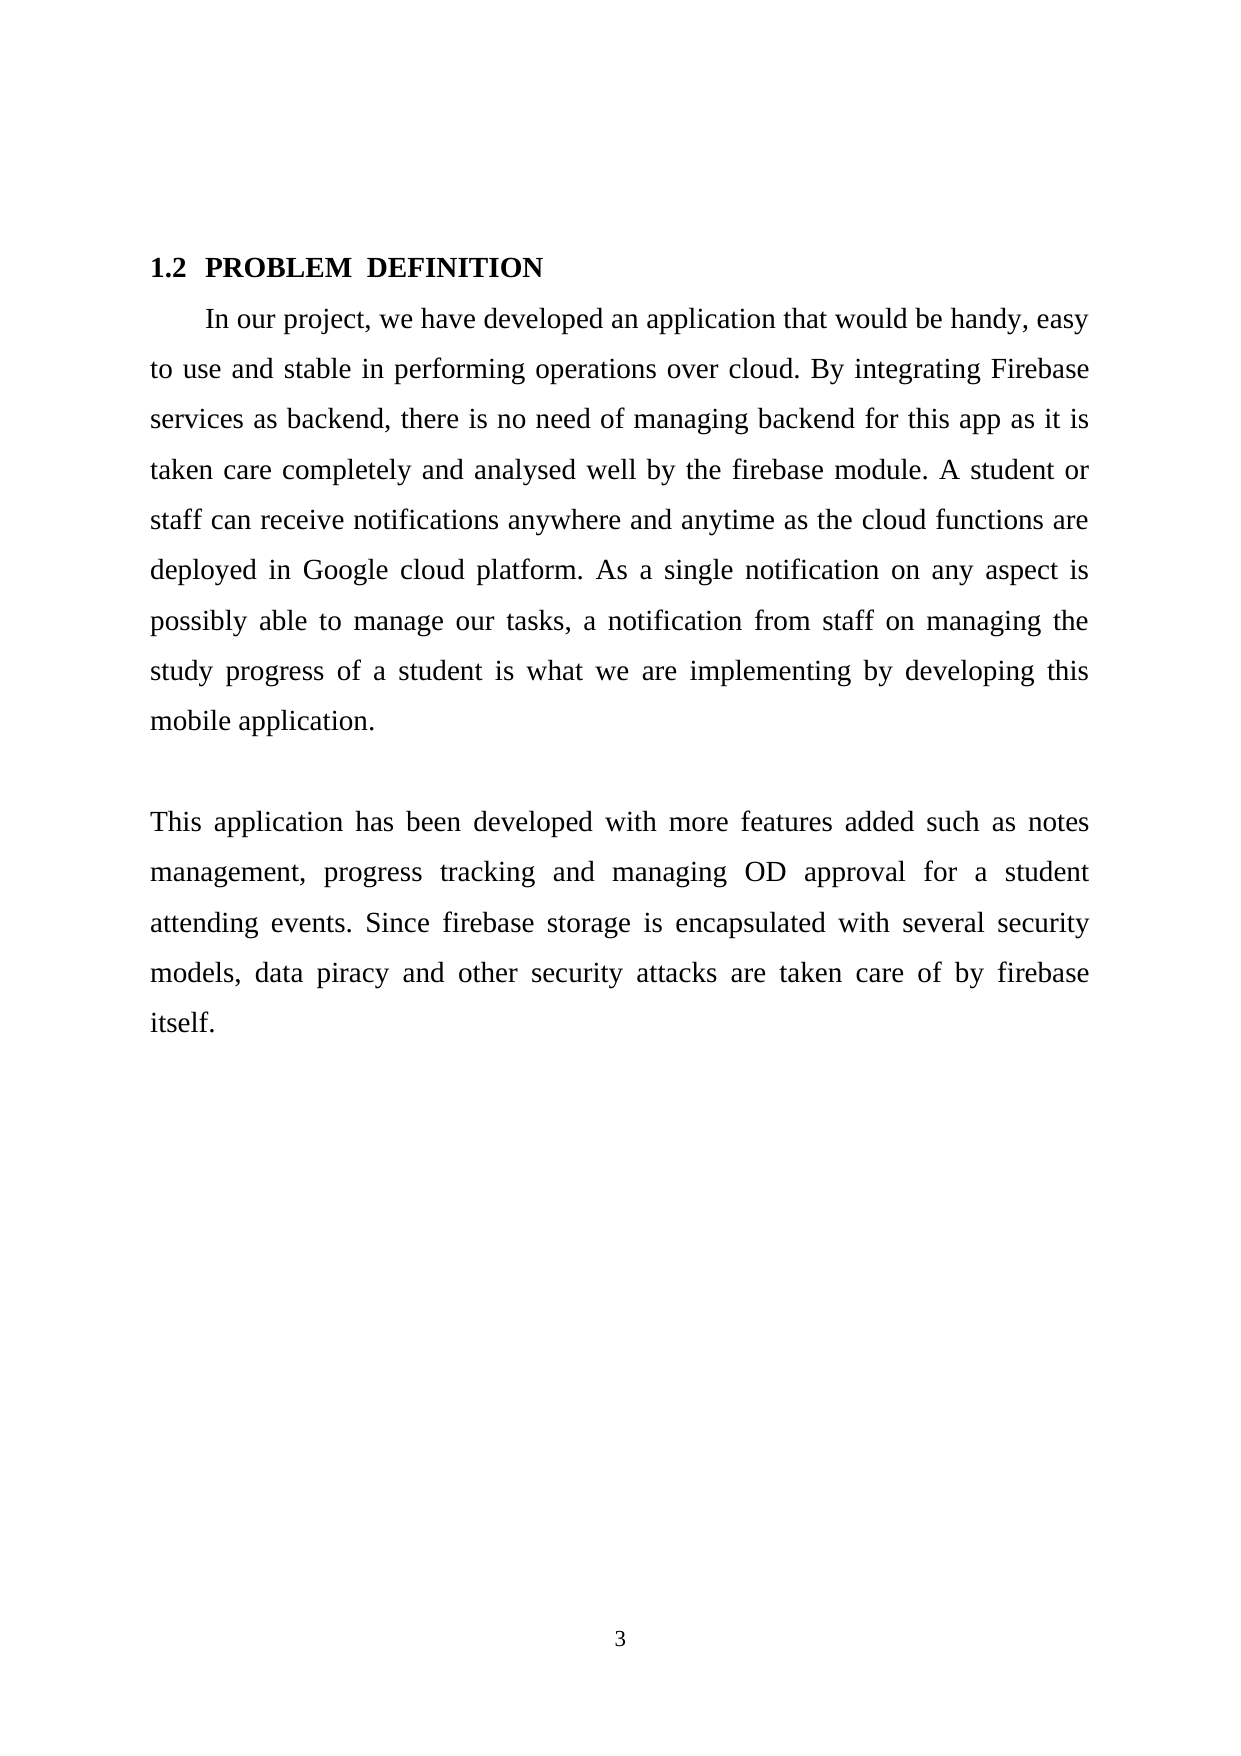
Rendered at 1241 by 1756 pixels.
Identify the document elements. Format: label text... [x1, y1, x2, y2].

text This application has been developed with more features added such as notes management, progress tracking and managing OD approval for a student attending events. Since firebase storage is encapsulated with several security models, data piracy and other security attacks are taken care of by firebase itself. [150, 804, 1090, 1039]
text In our project, we have developed an application that would be handy, easy to use and stable in performing operations over cloud. By integrating Firebase services as backend, there is no need of managing backend for this app as it is taken care completely and analysed well by the firebase module. A student or staff can receive notifications anywhere and anytime as the cloud functions are deployed in Google cloud platform. As a single notification on any aspect is possibly able to manage our tasks, a notification from staff on managing the study progress of a student is what we are implementing by developing this mobile application. [150, 301, 1090, 737]
list PROBLEM DEFINITION [150, 251, 1090, 284]
